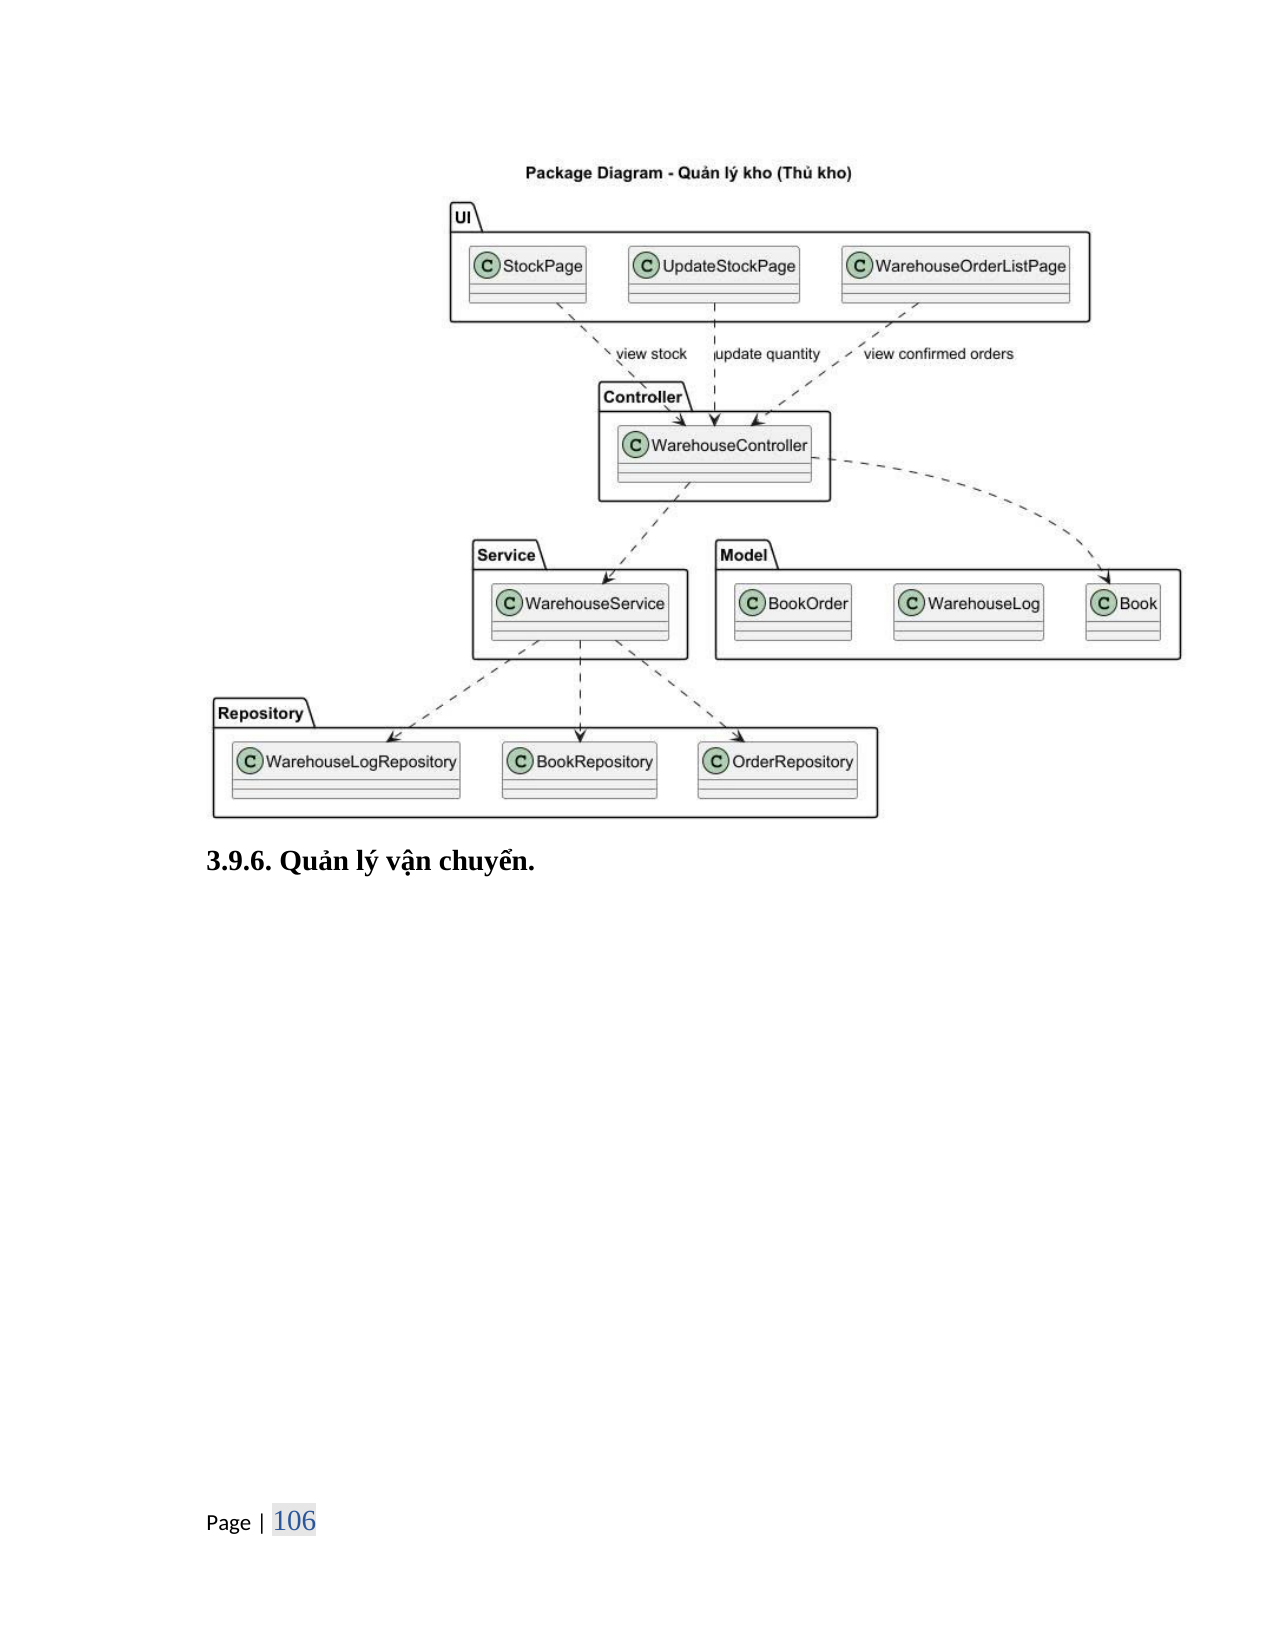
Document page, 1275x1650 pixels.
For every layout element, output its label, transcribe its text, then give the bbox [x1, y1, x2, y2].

picture [206, 150, 1187, 824]
text 3.9.6. Quản lý vận chuyển. [206, 843, 1187, 877]
